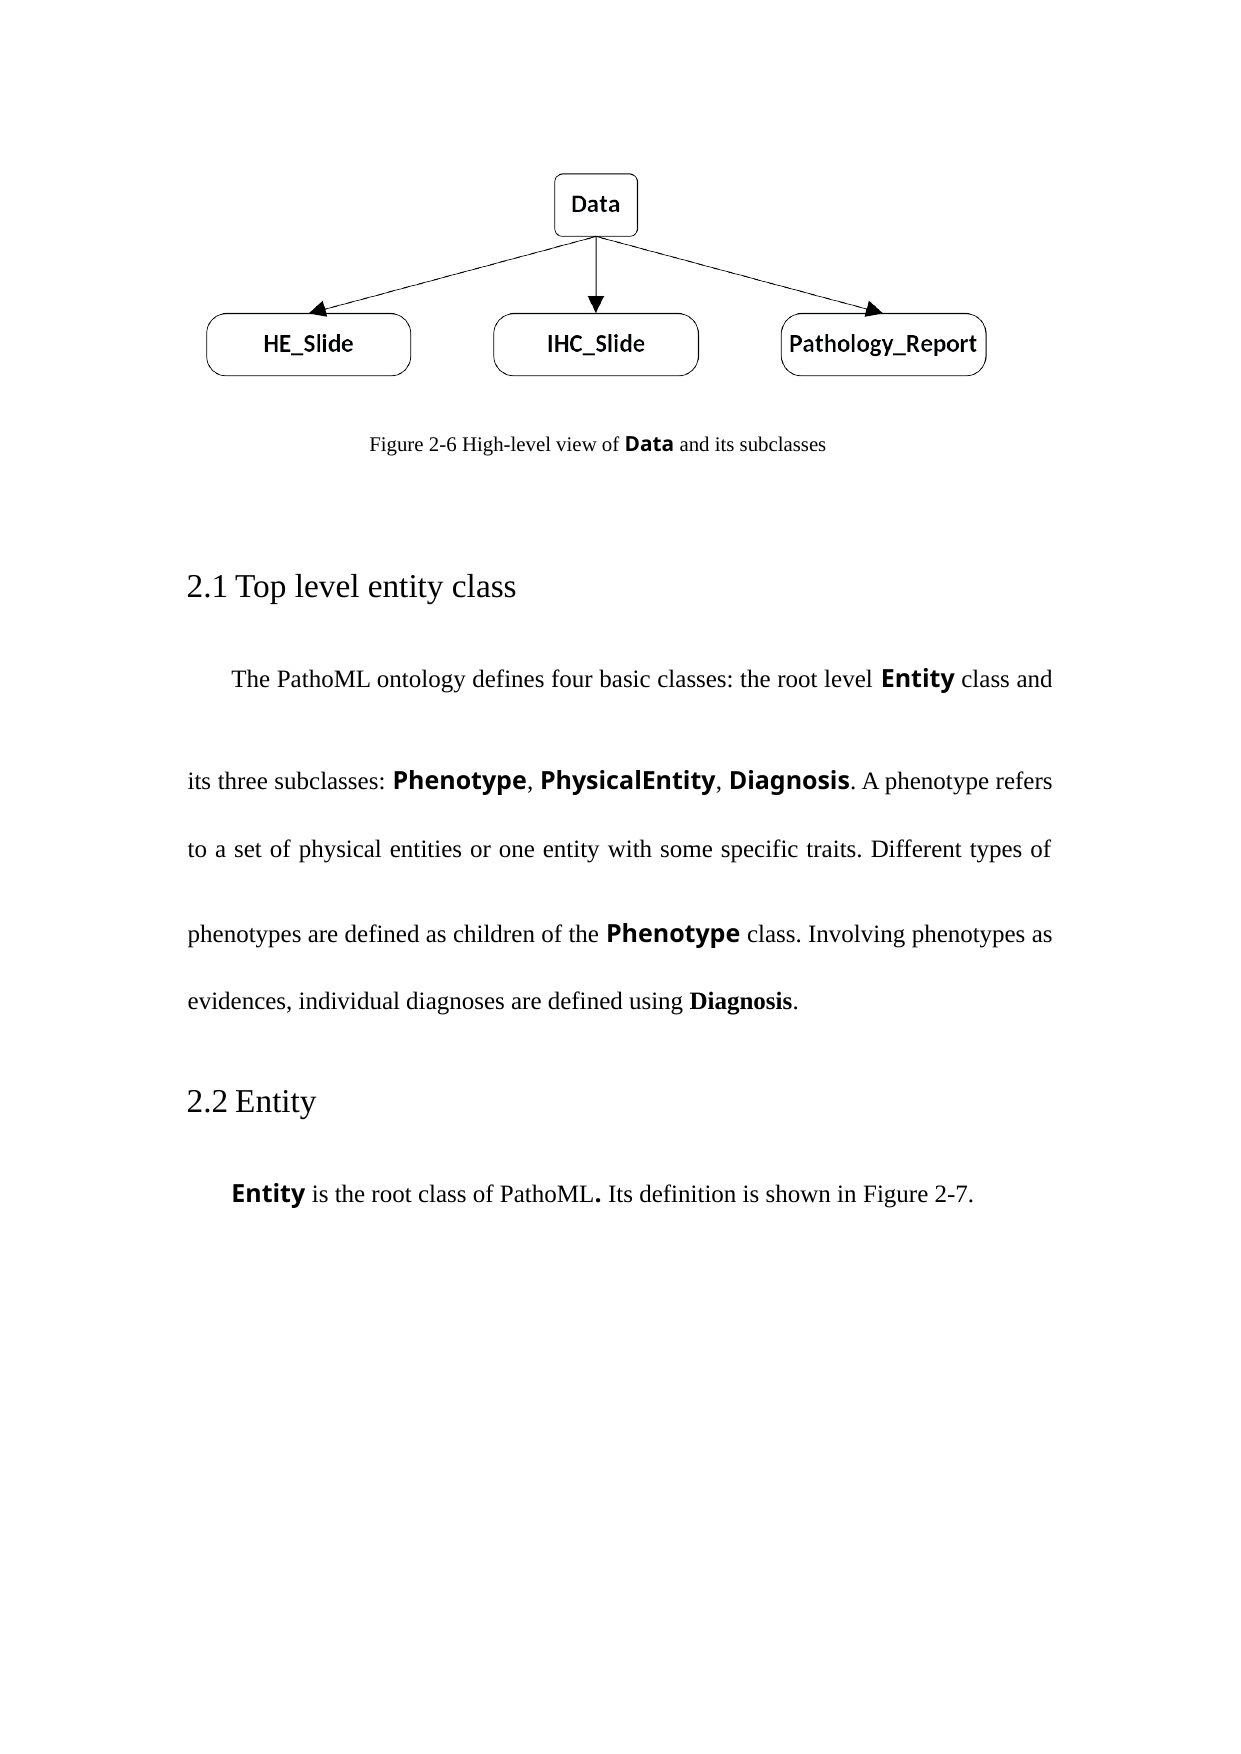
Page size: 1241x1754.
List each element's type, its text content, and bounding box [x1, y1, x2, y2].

subtitle Entity [186, 1066, 1053, 1134]
text The PathoML ontology defines four basic classes: the root level Entity class and its three subclasses: Phenotype, PhysicalEntity, Diagnosis. A phenotype refers to a set of physical entities or one entity with some specific traits. Different types of phenotypes are defined as children of the Phenotype class. Involving phenotypes as evidences, individual diagnoses are defined using Diagnosis. [187, 644, 1053, 1018]
subtitle Top level entity class [186, 552, 1053, 620]
